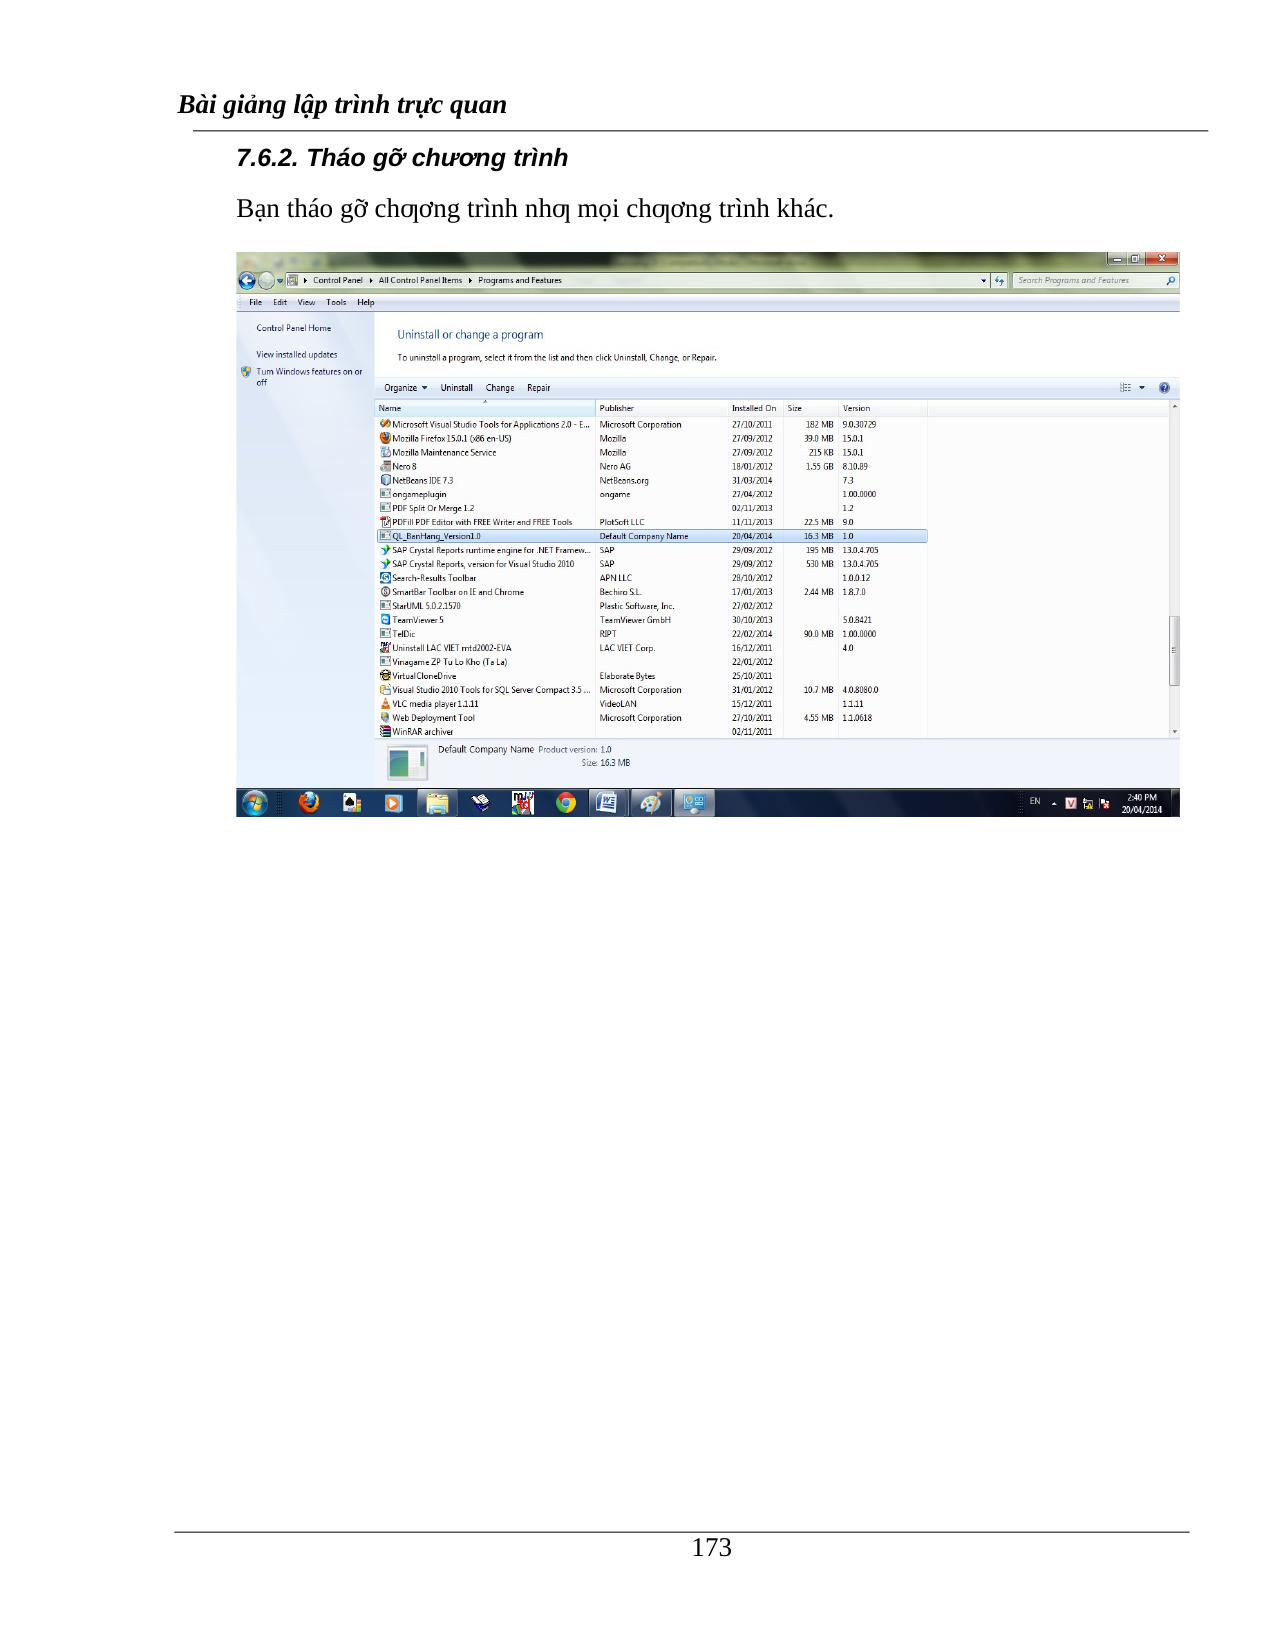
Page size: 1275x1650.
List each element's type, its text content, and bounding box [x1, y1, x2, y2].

picture [236, 252, 1180, 817]
text Bạn tháo gỡ chƣơng trình nhƣ mọi chƣơng trình khác. [236, 193, 1239, 224]
list Tháo gỡ chương trình [236, 143, 1239, 172]
